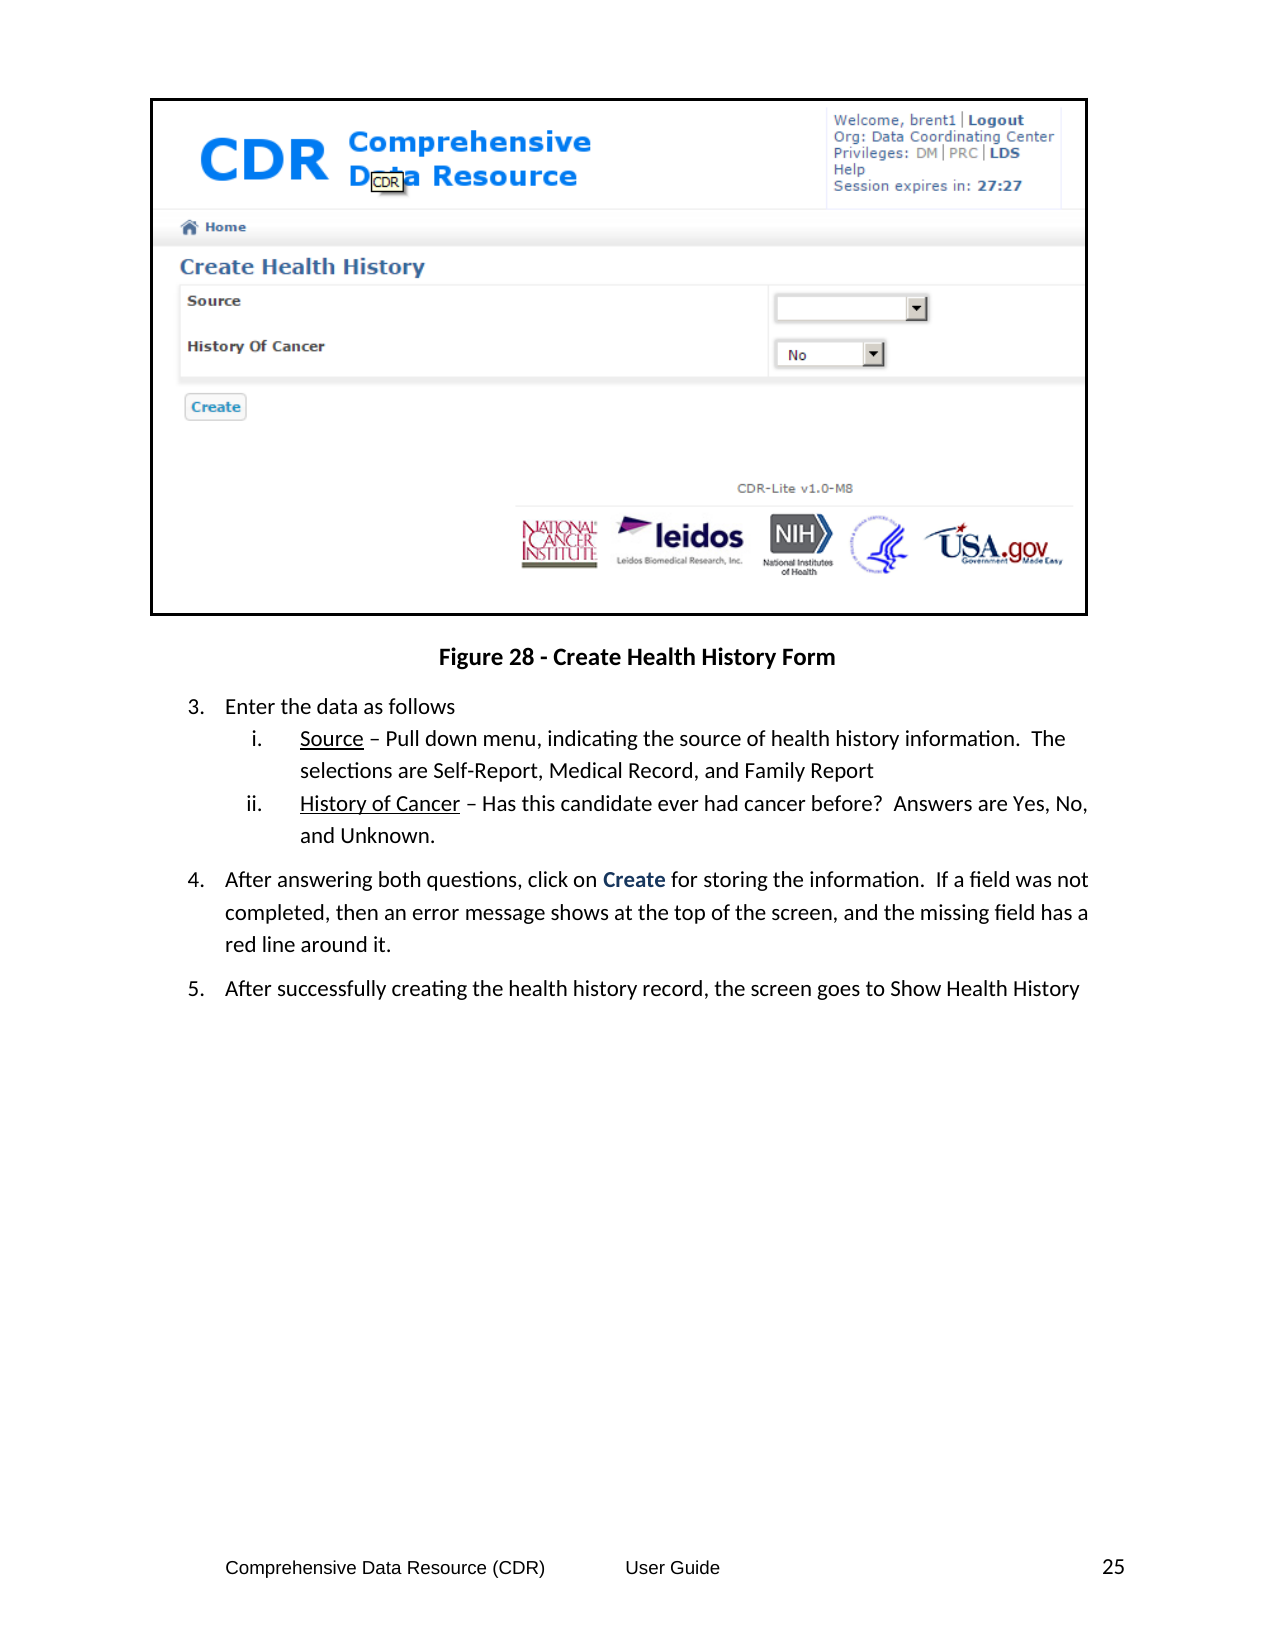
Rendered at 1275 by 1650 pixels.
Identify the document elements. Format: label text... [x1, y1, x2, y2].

list After answering both questions, click on Create for storing the information. If a field was not completed, then an error message shows at the top of the screen, and the missing field has a red line around it. [187, 866, 1125, 958]
list Source – Pull down menu, indicating the source of health history information. The selections are Self-Report, Medical Record, and Family Report [262, 724, 1125, 784]
list Enter the data as follows [187, 692, 1125, 720]
list After successfully creating the health history record, the screen goes to Show Health History [187, 974, 1125, 1003]
list History of Cancer – Has this candidate ever had cancer before? Answers are Yes, No, and Unknown. [262, 789, 1125, 849]
picture [153, 101, 1085, 613]
